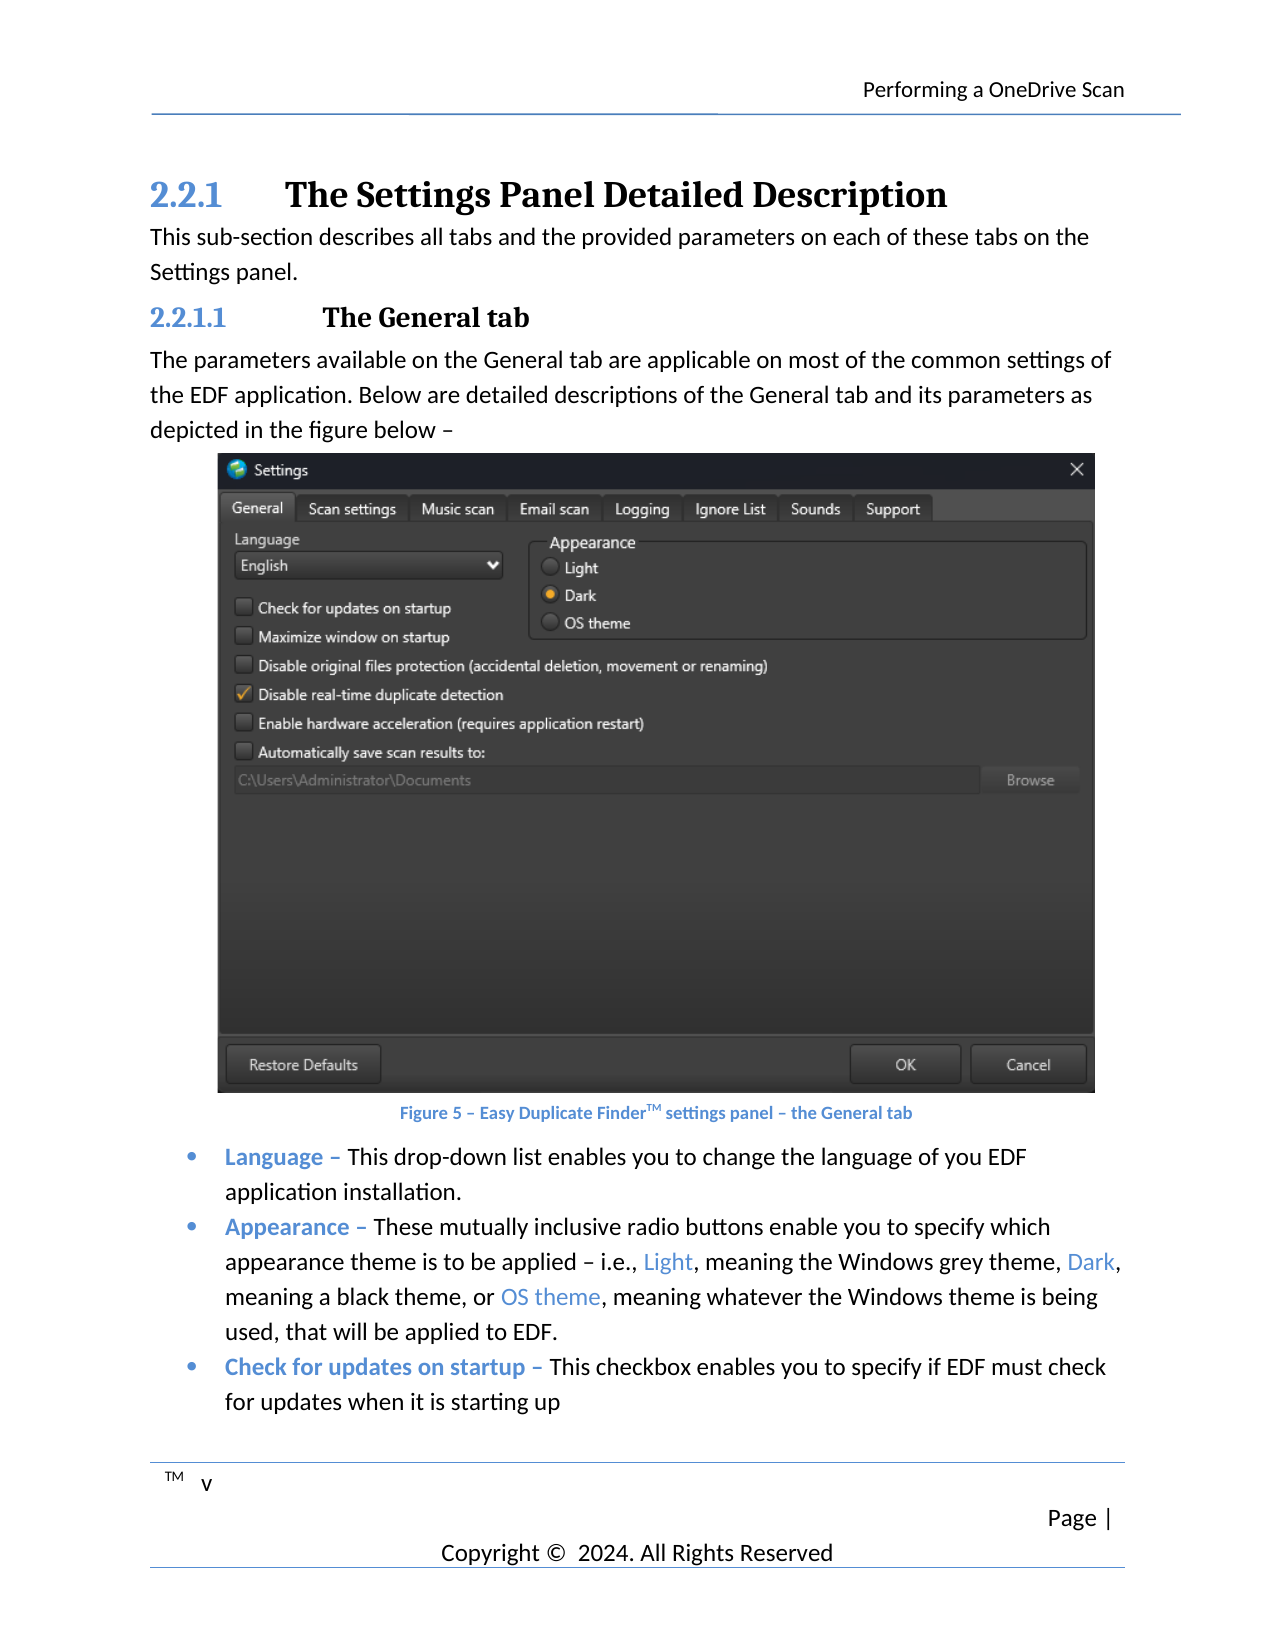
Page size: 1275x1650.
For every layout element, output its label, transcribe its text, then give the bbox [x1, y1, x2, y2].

text This sub-section describes all tabs and the provided parameters on each of these tabs on the Settings panel. [150, 221, 1125, 286]
list Check for updates on startup – This checkbox enables you to specify if EDF must check for updates when it is starting up [187, 1351, 1125, 1416]
text The parameters available on the General tab are applicable on most of the common settings of the EDF application. Below are detailed descriptions of the General tab and its parameters as depicted in the figure below – [150, 344, 1125, 444]
picture [217, 453, 1095, 1093]
list Appearance – These mutually inclusive radio buttons enable you to specify which appearance theme is to be applied – i.e., Light, meaning the Windows grey theme, Dark, meaning a black theme, or OS theme, meaning whatever the Windows theme is being used, that will be applied to EDF. [187, 1211, 1125, 1346]
list Language – This drop-down list enables you to change the language of you EDF application installation. [187, 1141, 1125, 1206]
subtitle The Settings Panel Detailed Description [150, 174, 1125, 217]
subtitle The General tab [150, 301, 1125, 335]
